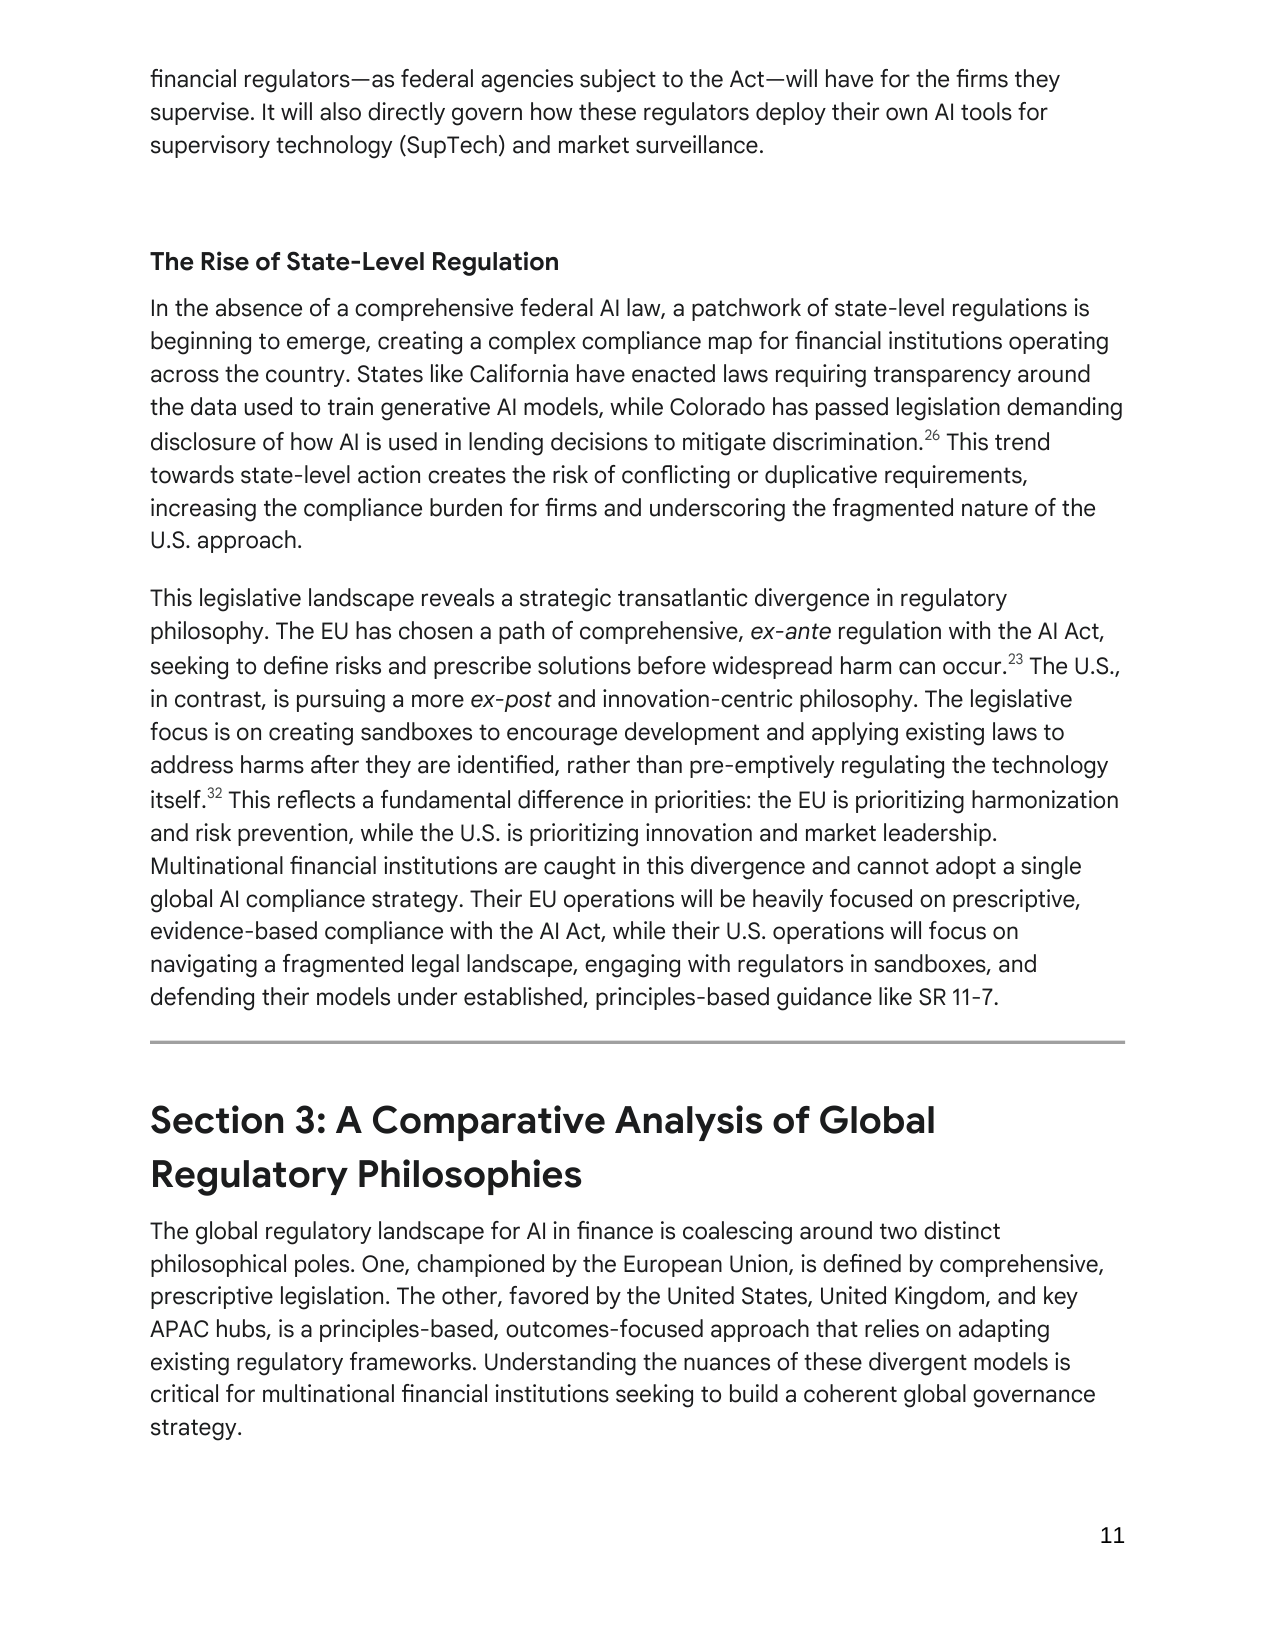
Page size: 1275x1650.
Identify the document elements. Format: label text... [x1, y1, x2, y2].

subtitle Section 3: A Comparative Analysis of Global Regulatory Philosophies [150, 1097, 1125, 1198]
text The global regulatory landscape for AI in finance is coalescing around two distinct philosophical poles. One, championed by the European Union, is defined by comprehensive, prescriptive legislation. The other, favored by the United States, United Kingdom, and key APAC hubs, is a principles-based, outcomes-focused approach that relies on adapting existing regulatory frameworks. Understanding the nuances of these divergent models is critical for multinational financial institutions seeking to build a coherent global governance strategy. [150, 1217, 1125, 1442]
subtitle The Rise of State-Level Regulation [150, 246, 1125, 278]
text This legislative landscape reveals a strategic transatlantic divergence in regulatory philosophy. The EU has chosen a path of comprehensive, ex-ante regulation with the AI Act, seeking to define risks and prescribe solutions before widespread harm can occur.23 The U.S., in contrast, is pursuing a more ex-post and innovation-centric philosophy. The legislative focus is on creating sandboxes to encourage development and applying existing laws to address harms after they are identified, rather than pre-emptively regulating the technology itself.32 This reflects a fundamental difference in priorities: the EU is prioritizing harmonization and risk prevention, while the U.S. is prioritizing innovation and market leadership. Multinational financial institutions are caught in this divergence and cannot adopt a single global AI compliance strategy. Their EU operations will be heavily focused on prescriptive, evidence-based compliance with the AI Act, while their U.S. operations will focus on navigating a fragmented legal landscape, engaging with regulators in sandboxes, and defending their models under established, principles-based guidance like SR 11-7. [150, 584, 1125, 1012]
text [150, 66, 1125, 160]
text In the absence of a comprehensive federal AI law, a patchwork of state-level regulations is beginning to emerge, creating a complex compliance map for financial institutions operating across the country. States like California have enacted laws requiring transparency around the data used to train generative AI models, while Colorado has passed legislation demanding disclosure of how AI is used in lending decisions to mitigate discrimination.26 This trend towards state-level action creates the risk of conflicting or duplicative requirements, increasing the compliance burden for firms and underscoring the fragmented nature of the U.S. approach. [150, 295, 1125, 555]
